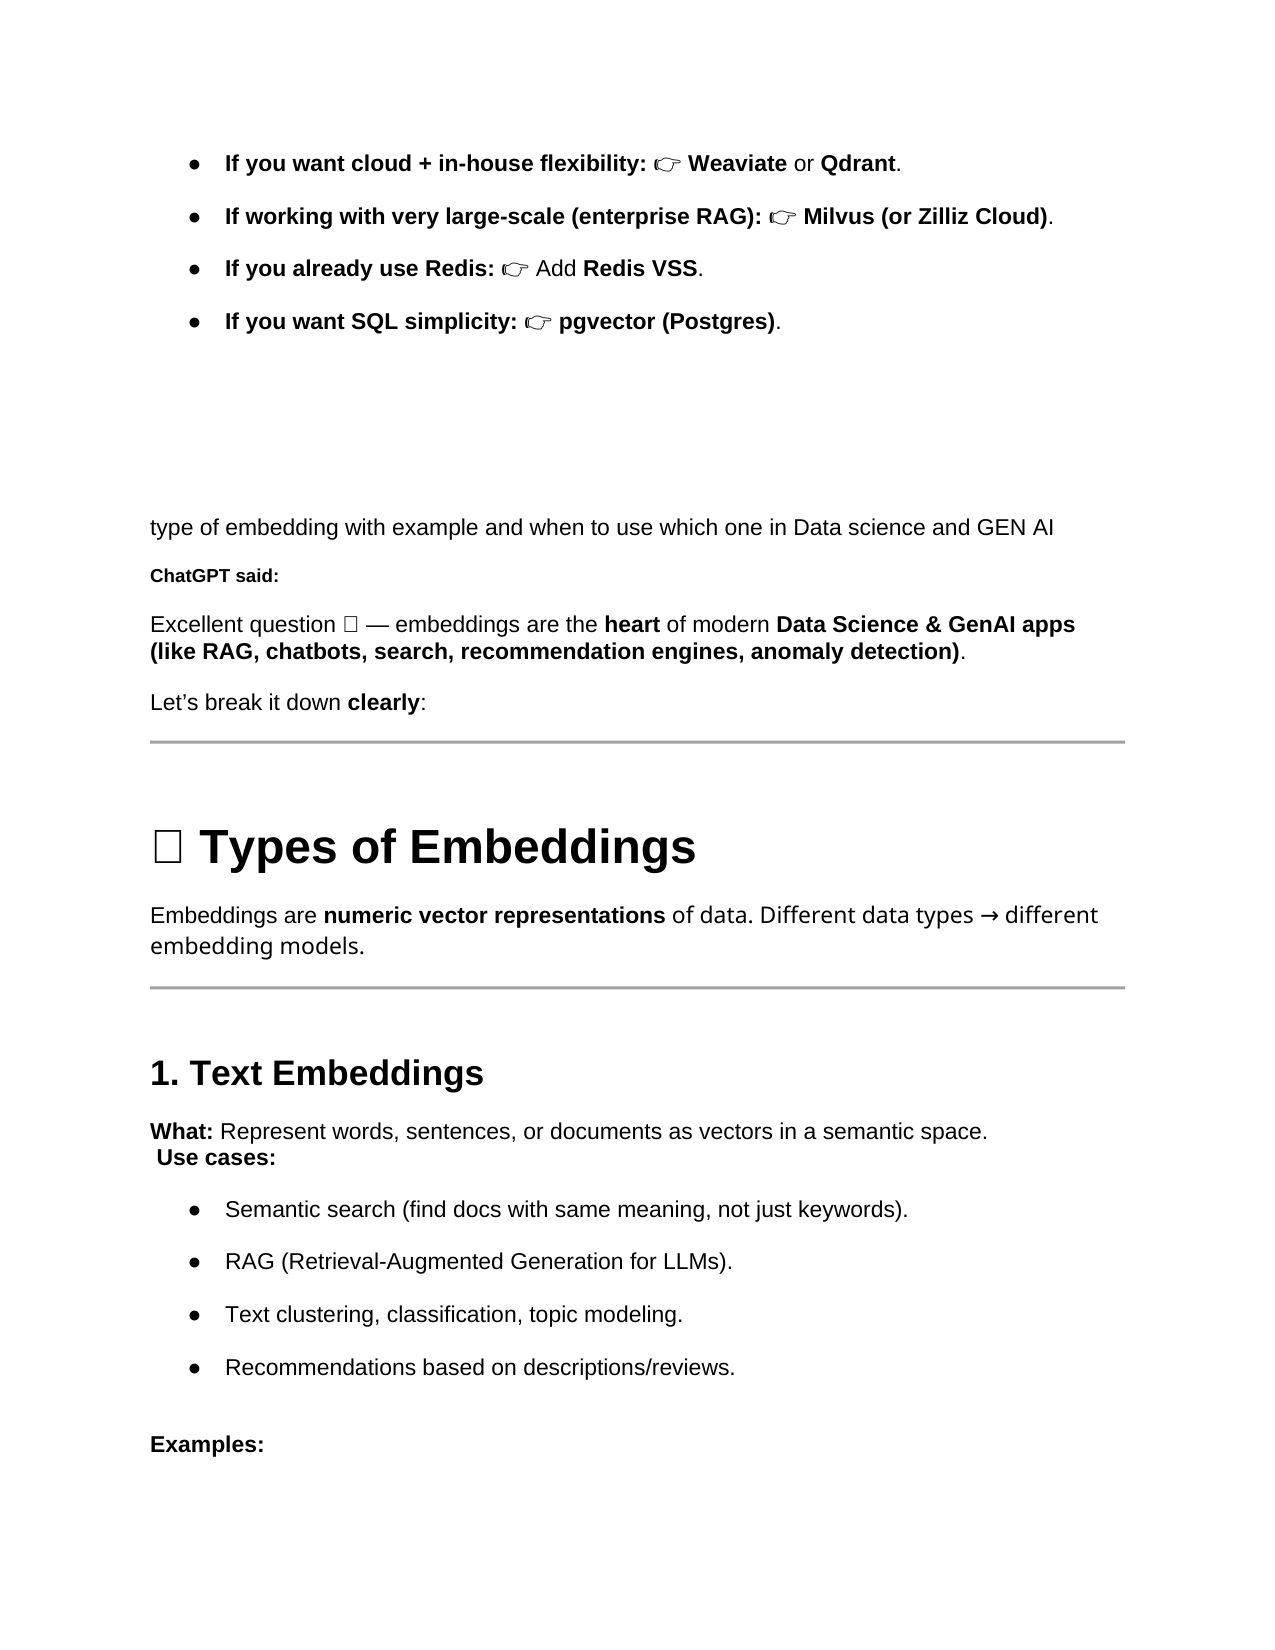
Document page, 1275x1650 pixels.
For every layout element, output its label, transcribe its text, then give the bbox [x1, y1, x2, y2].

list If working with very large-scale (enterprise RAG): 👉 Milvus (or Zilliz Cloud). [187, 203, 1125, 255]
list RAG (Retrieval-Augmented Generation for LLMs). [187, 1248, 1125, 1301]
subtitle 🔹 Types of Embeddings [150, 819, 1125, 874]
text What: Represent words, sentences, or documents as vectors in a semantic space. Use cases: [150, 1118, 1125, 1171]
subtitle ChatGPT said: [150, 565, 1125, 586]
subtitle 1. Text Embeddings [150, 1052, 1125, 1093]
text type of embedding with example and when to use which one in Data science and GEN AI [150, 513, 1125, 540]
list Text clustering, classification, topic modeling. [187, 1301, 1125, 1354]
text Embeddings are numeric vector representations of data. Different data types → different embedding models. [150, 899, 1125, 961]
list If you want cloud + in-house flexibility: 👉 Weaviate or Qdrant. [187, 150, 1125, 203]
text Examples: [150, 1431, 1125, 1458]
list If you want SQL simplicity: 👉 pgvector (Postgres). [187, 308, 1125, 334]
text Let’s break it down clearly: [150, 689, 1125, 716]
list Recommendations based on descriptions/reviews. [187, 1354, 1125, 1406]
list Semantic search (find docs with same meaning, not just keywords). [187, 1196, 1125, 1248]
text Excellent question 🙌 — embeddings are the heart of modern Data Science & GenAI apps (like RAG, chatbots, search, recommendation engines, anomaly detection). [150, 611, 1125, 664]
list If you already use Redis: 👉 Add Redis VSS. [187, 255, 1125, 308]
